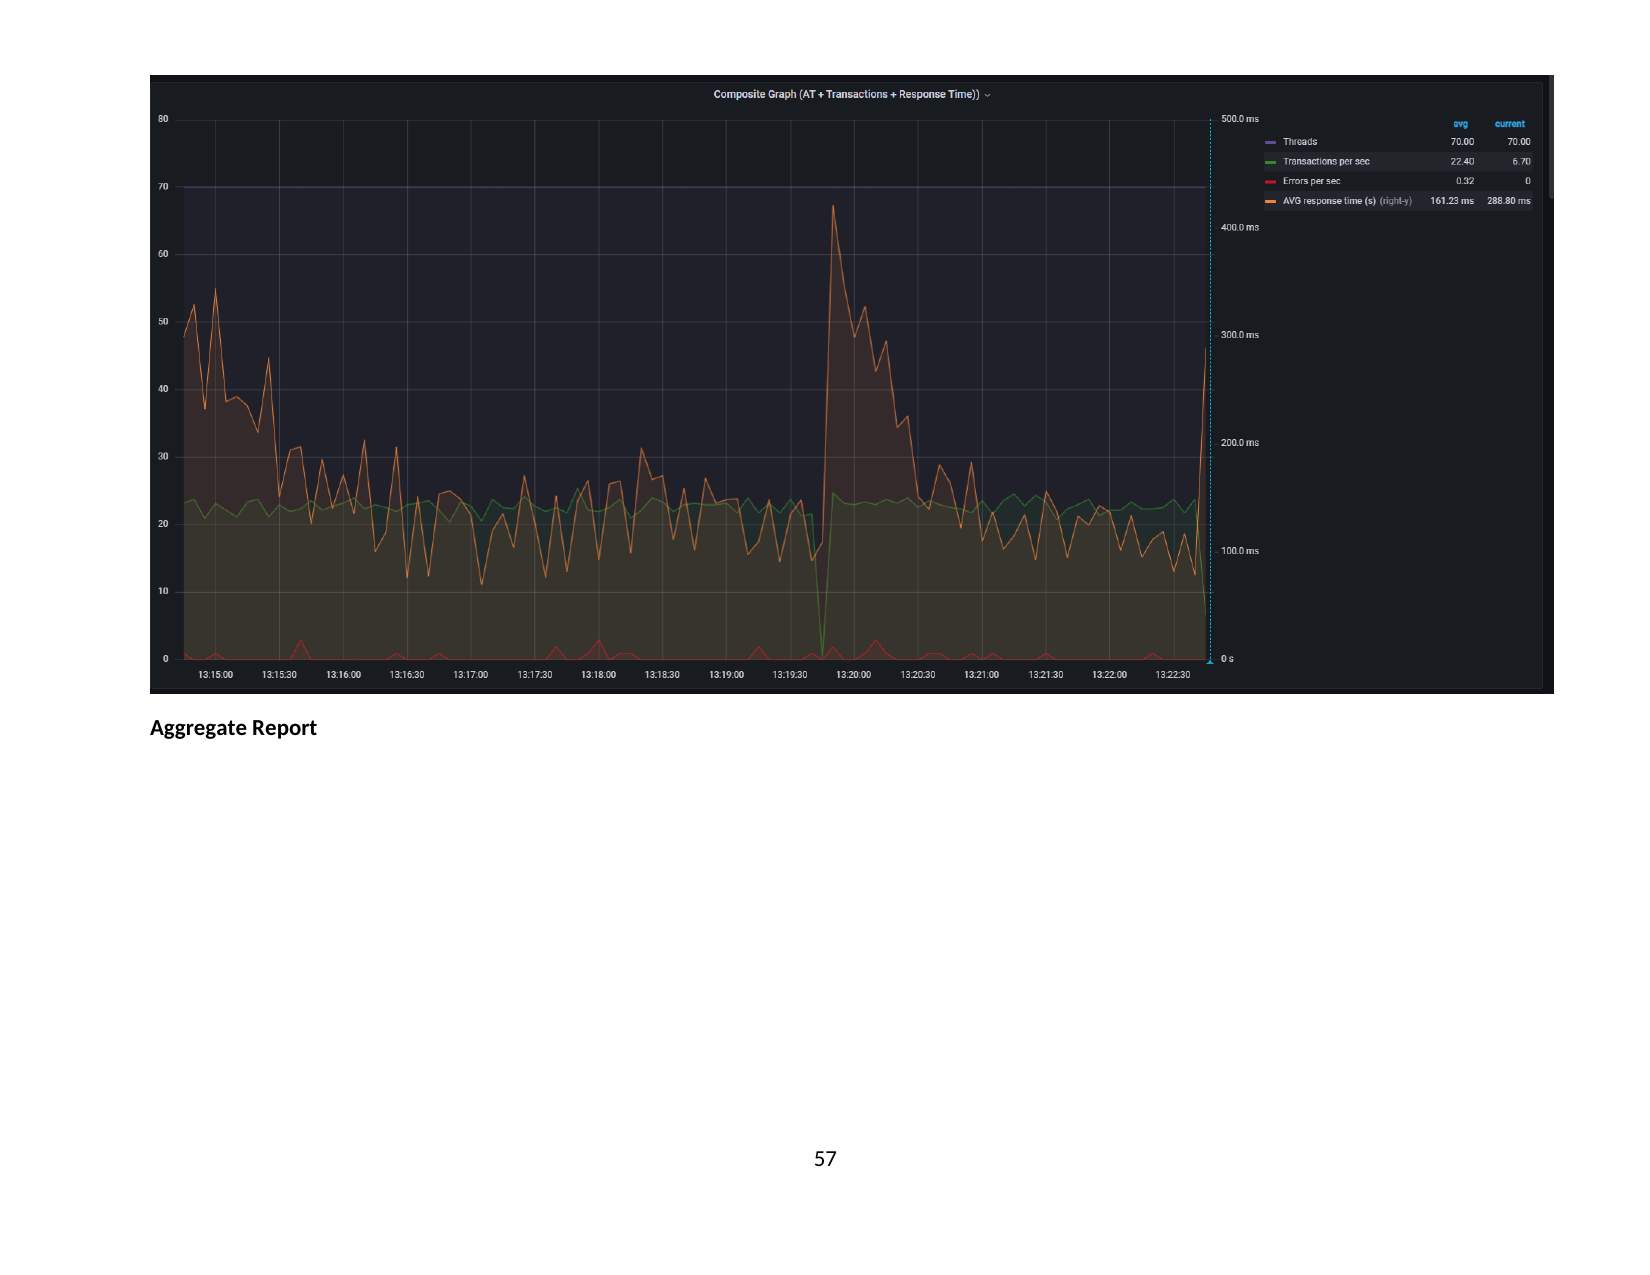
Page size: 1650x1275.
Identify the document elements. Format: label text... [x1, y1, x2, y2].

text Aggregate Report [150, 713, 1575, 741]
picture [150, 75, 1554, 694]
